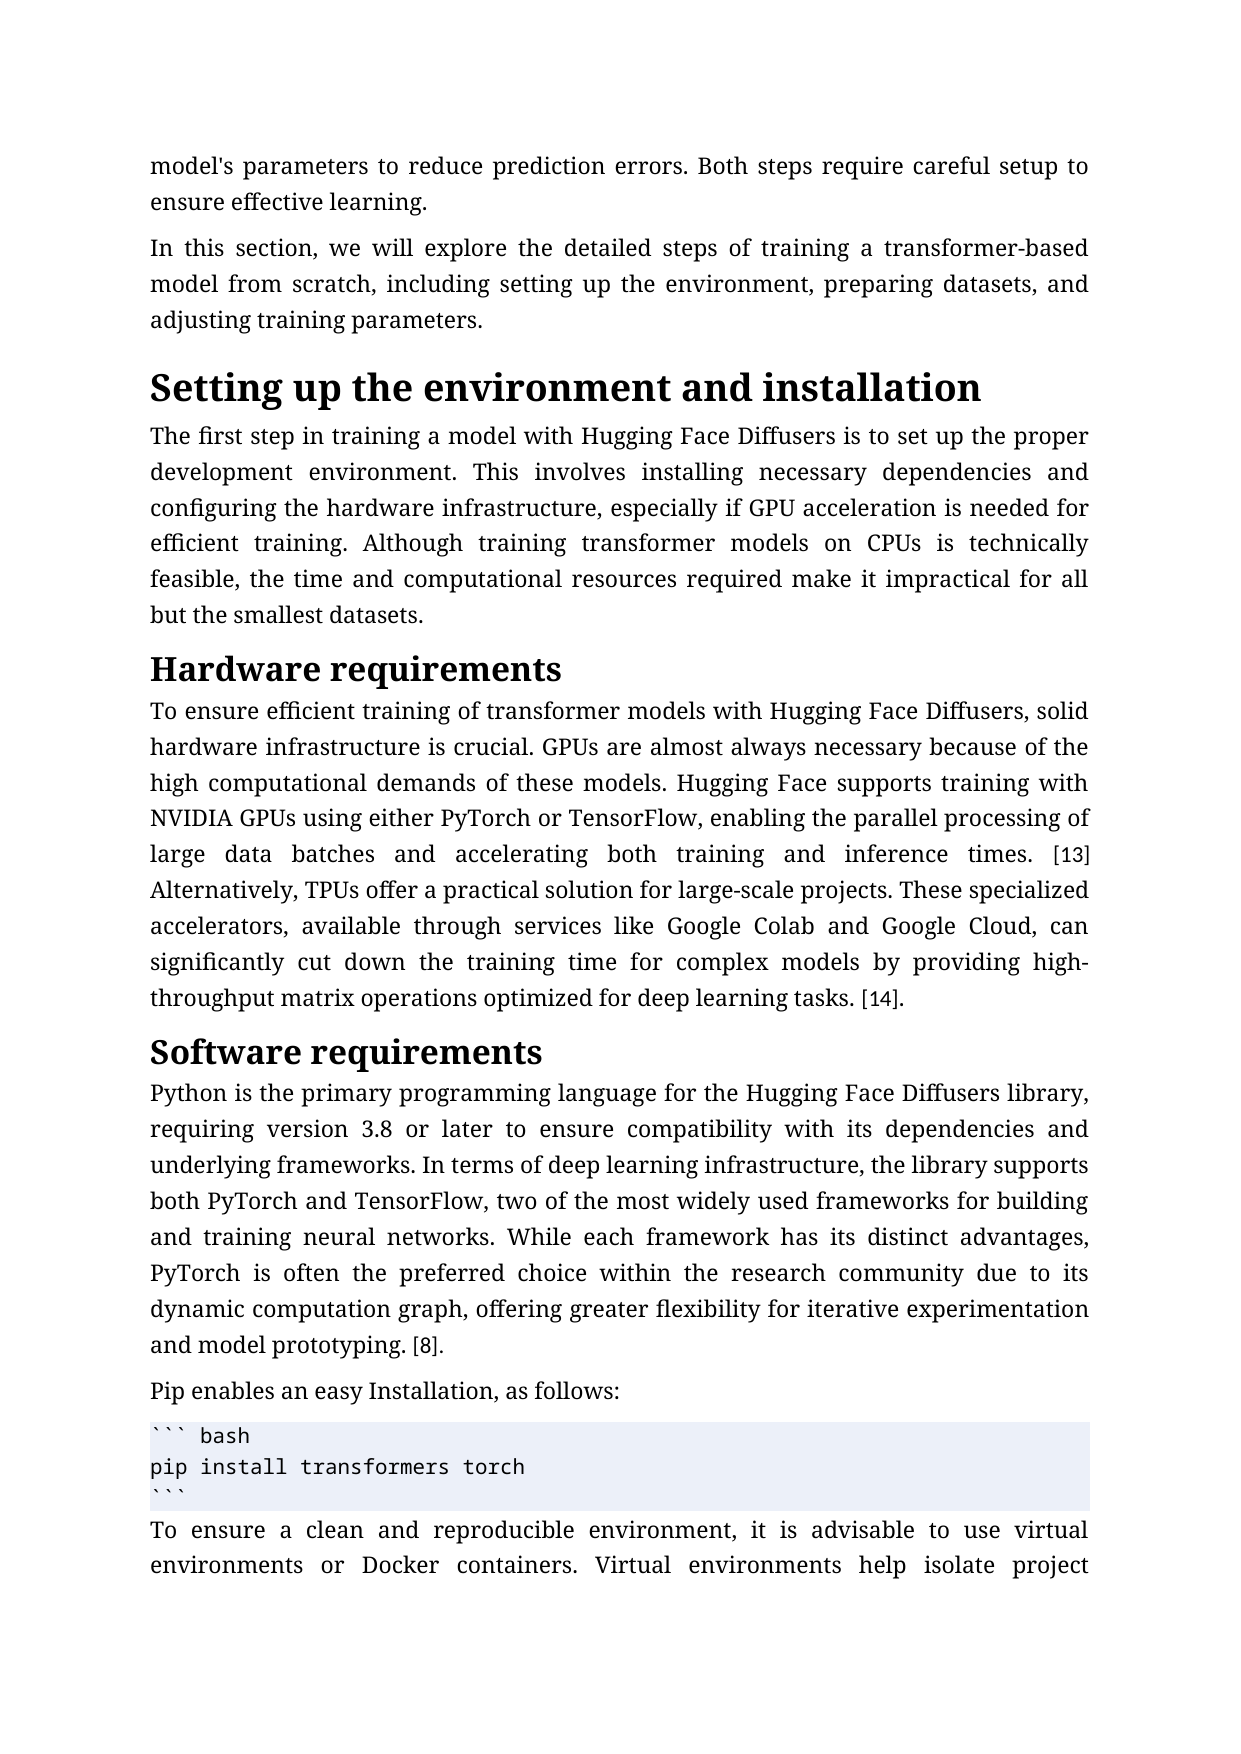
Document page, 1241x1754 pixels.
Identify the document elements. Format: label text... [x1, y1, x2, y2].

text Python is the primary programming language for the Hugging Face Diffusers library, requiring version 3.8 or later to ensure compatibility with its dependencies and underlying frameworks. In terms of deep learning infrastructure, the library supports both PyTorch and TensorFlow, two of the most widely used frameworks for building and training neural networks. While each framework has its distinct advantages, PyTorch is often the preferred choice within the research community due to its dynamic computation graph, offering greater flexibility for iterative experimentation and model prototyping. . [150, 1077, 1090, 1360]
text ``` [150, 1483, 1090, 1511]
text The first step in training a model with Hugging Face Diffusers is to set up the proper development environment. This involves installing necessary dependencies and configuring the hardware infrastructure, especially if GPU acceleration is needed for efficient training. Although training transformer models on CPUs is technically feasible, the time and computational resources required make it impractical for all but the smallest datasets. [150, 419, 1090, 631]
text pip install transformers torch [150, 1452, 1090, 1481]
subtitle Hardware requirements [150, 646, 1090, 691]
text ``` bash [150, 1422, 1090, 1450]
text To ensure efficient training of transformer models with Hugging Face Diffusers, solid hardware infrastructure is crucial. GPUs are almost always necessary because of the high computational demands of these models. Hugging Face supports training with NVIDIA GPUs using either PyTorch or TensorFlow, enabling the parallel processing of large data batches and accelerating both training and inference times. Alternatively, TPUs offer a practical solution for large-scale projects. These specialized accelerators, available through services like Google Colab and Google Cloud, can significantly cut down the training time for complex models by providing high-throughput matrix operations optimized for deep learning tasks. . [150, 694, 1090, 1013]
text Pip enables an easy Installation, as follows: [150, 1375, 1090, 1407]
subtitle Setting up the environment and installation [150, 361, 1090, 412]
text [150, 150, 1090, 217]
subtitle Software requirements [150, 1028, 1090, 1074]
text In this section, we will explore the detailed steps of training a transformer-based model from scratch, including setting up the environment, preparing datasets, and adjusting training parameters. [150, 232, 1090, 335]
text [150, 1513, 1090, 1581]
